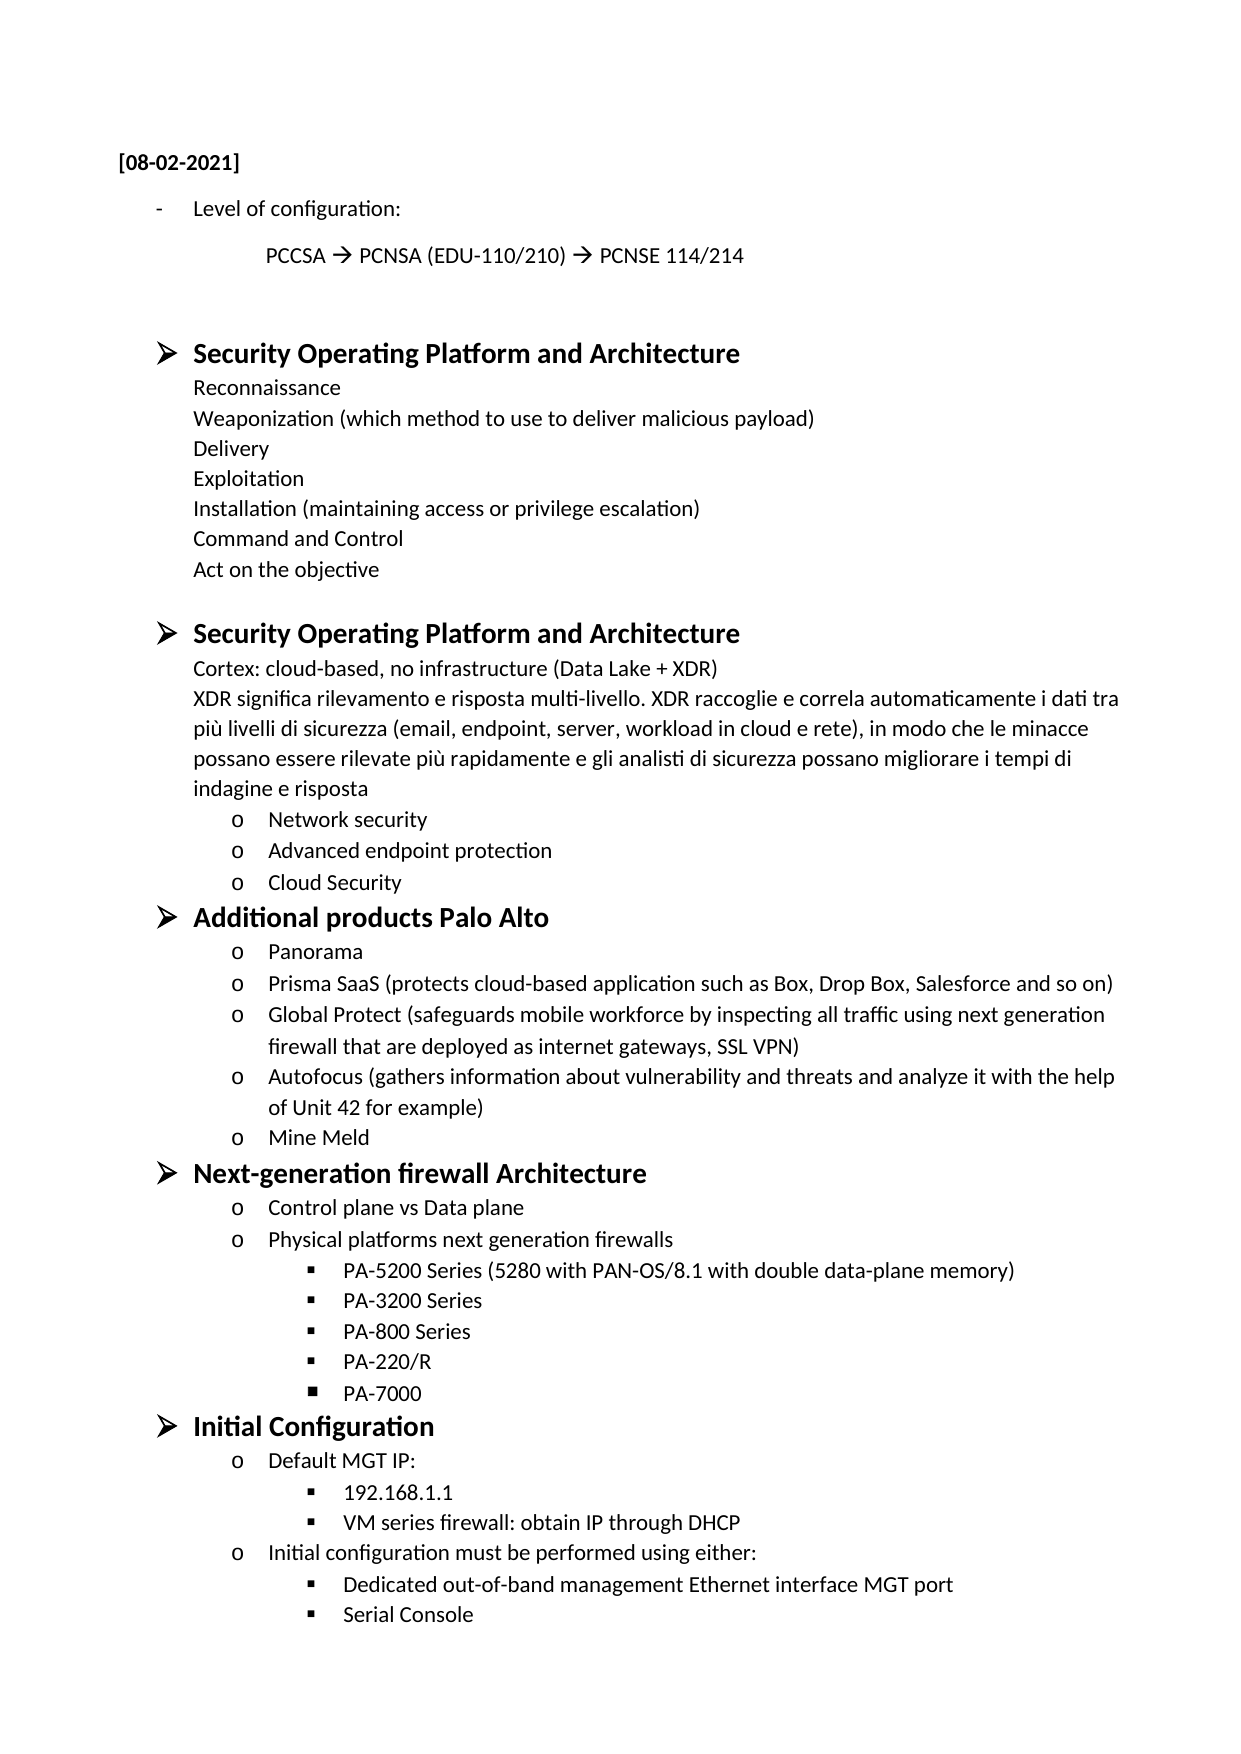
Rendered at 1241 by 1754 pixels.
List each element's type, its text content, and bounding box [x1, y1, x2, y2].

list Physical platforms next generation firewalls [231, 1225, 1122, 1254]
list Installation (maintaining access or privilege escalation) [193, 494, 1122, 522]
list Delivery [193, 434, 1122, 462]
list Dedicated out-of-band management Ethernet interface MGT port [306, 1570, 1122, 1598]
list Prisma SaaS (protects cloud-based application such as Box, Drop Box, Salesforce and so on) [231, 969, 1122, 998]
list Global Protect (safeguards mobile workforce by inspecting all traffic using next generation firewall that are deployed as internet gateways, SSL VPN) [231, 1000, 1122, 1060]
list Security Operating Platform and Architecture [156, 615, 1122, 651]
list Next-generation firewall Architecture [156, 1155, 1122, 1191]
list Command and Control [193, 524, 1122, 553]
list PA-220/R [306, 1347, 1122, 1375]
list Advanced endpoint protection [231, 836, 1122, 865]
list Autofocus (gathers information about vulnerability and threats and analyze it with the help of Unit 42 for example) [231, 1062, 1122, 1121]
list Cortex: cloud-based, no infrastructure (Data Lake + XDR) [193, 654, 1122, 682]
text PCCSA PCNSA (EDU-110/210) PCNSE 114/214 [193, 241, 1122, 269]
list PA-5200 Series (5280 with PAN-OS/8.1 with double data-plane memory) [306, 1256, 1122, 1284]
list PA-7000 [306, 1377, 1122, 1406]
list Network security [231, 805, 1122, 834]
text [08-02-2021] [118, 148, 1122, 176]
list Initial configuration must be performed using either: [231, 1538, 1122, 1568]
list Exploitation [193, 464, 1122, 492]
list Panorama [231, 937, 1122, 967]
list Security Operating Platform and Architecture [156, 335, 1122, 371]
list VM series firewall: obtain IP through DHCP [306, 1508, 1122, 1536]
list Weaponization (which method to use to deliver malicious payload) [193, 404, 1122, 432]
list Default MGT IP: [231, 1447, 1122, 1476]
list Act on the objective [193, 555, 1122, 583]
list PA-3200 Series [306, 1287, 1122, 1314]
list Mine Meld [231, 1123, 1122, 1153]
list 192.168.1.1 [306, 1478, 1122, 1506]
list Cloud Security [231, 868, 1122, 897]
list Level of configuration: [156, 194, 1122, 222]
list Reconnaissance [193, 373, 1122, 402]
list XDR significa rilevamento e risposta multi-livello. XDR raccoglie e correla automaticamente i dati tra più livelli di sicurezza (email, endpoint, server, workload in cloud e rete), in modo che le minacce possano essere rilevate più rapidamente e gli analisti di sicurezza possano migliorare i tempi di indagine e risposta [193, 684, 1122, 802]
list Initial Configuration [156, 1408, 1122, 1444]
list Control plane vs Data plane [231, 1193, 1122, 1223]
list PA-800 Series [306, 1317, 1122, 1345]
list Serial Console [306, 1600, 1122, 1628]
list Additional products Palo Alto [156, 899, 1122, 935]
